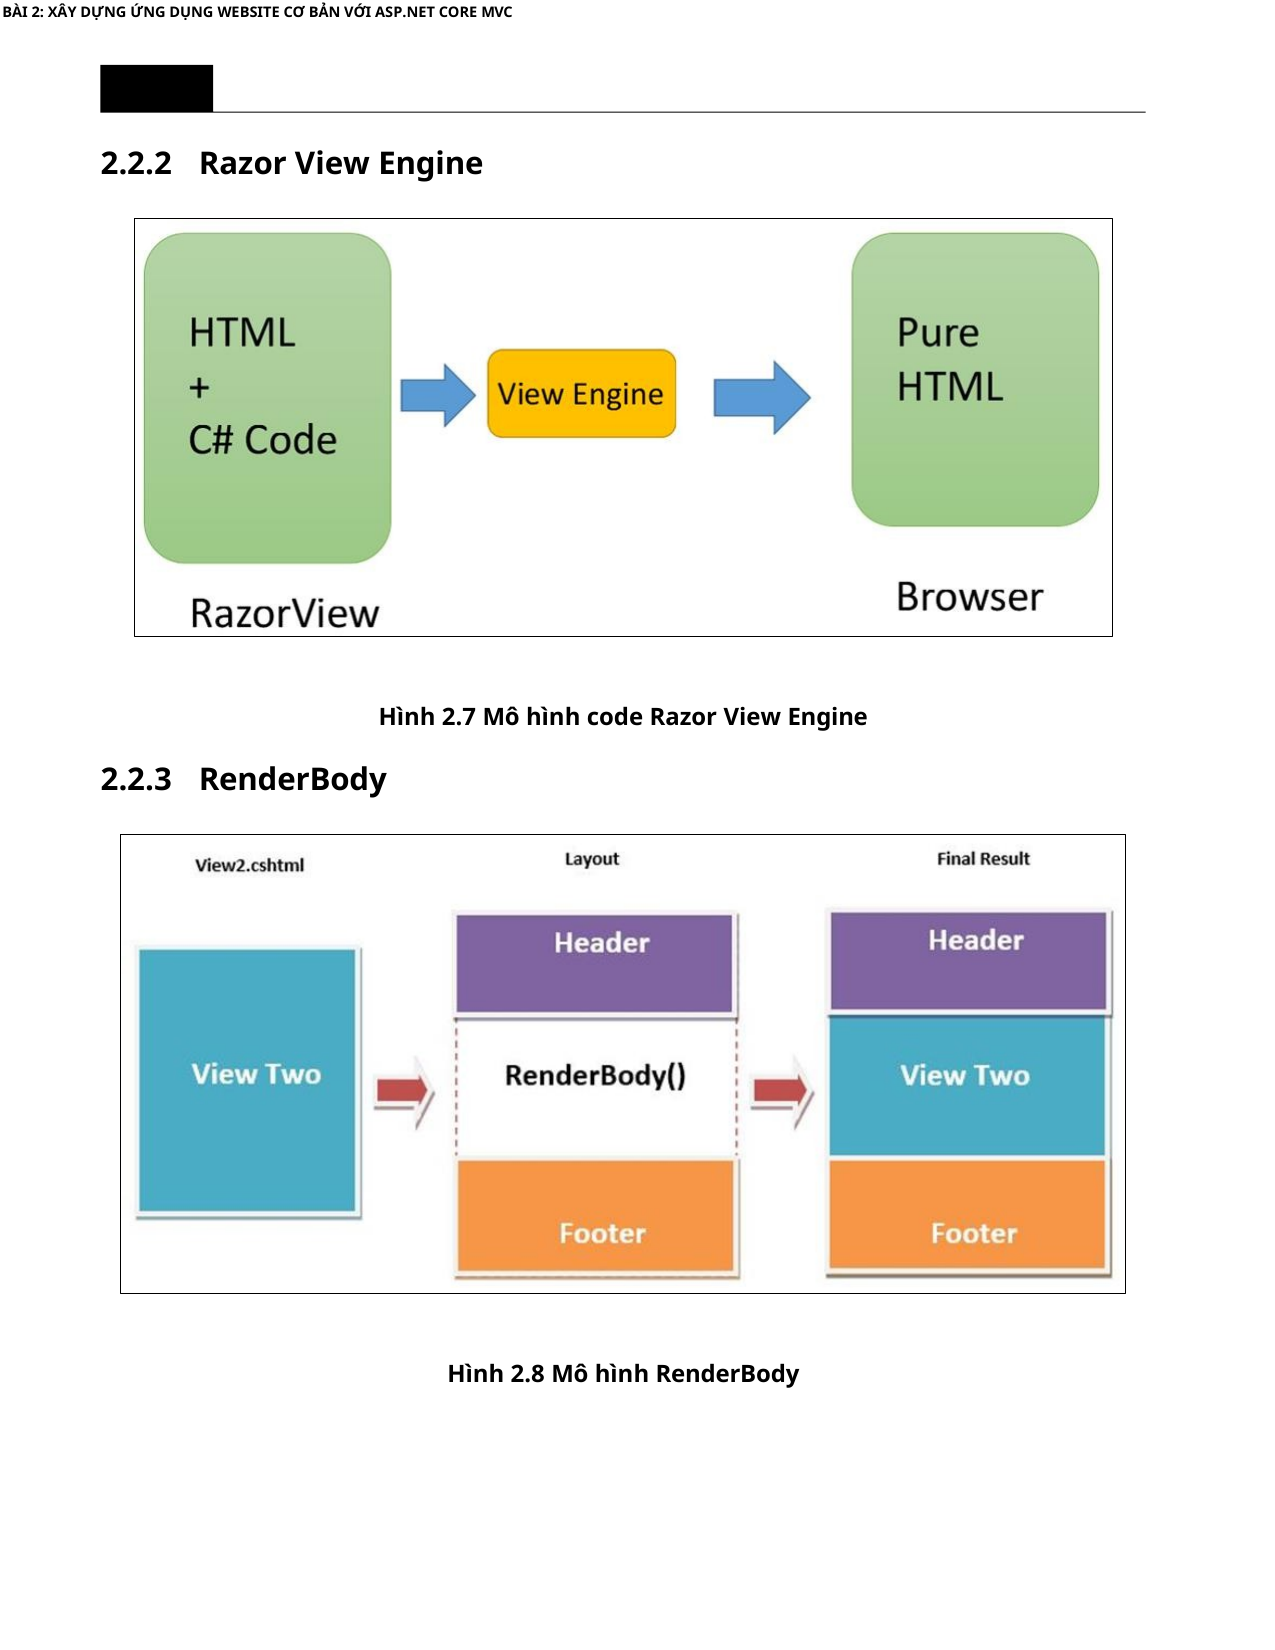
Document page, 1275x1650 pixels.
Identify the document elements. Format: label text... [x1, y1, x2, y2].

subtitle RenderBody [100, 757, 1216, 800]
picture [121, 843, 1125, 1288]
subtitle Razor View Engine [100, 141, 1216, 184]
picture [135, 219, 1112, 636]
text Hình 2.7 Mô hình code Razor View Engine [126, 700, 1120, 733]
text Hình 2.8 Mô hình RenderBody [126, 1357, 1121, 1389]
